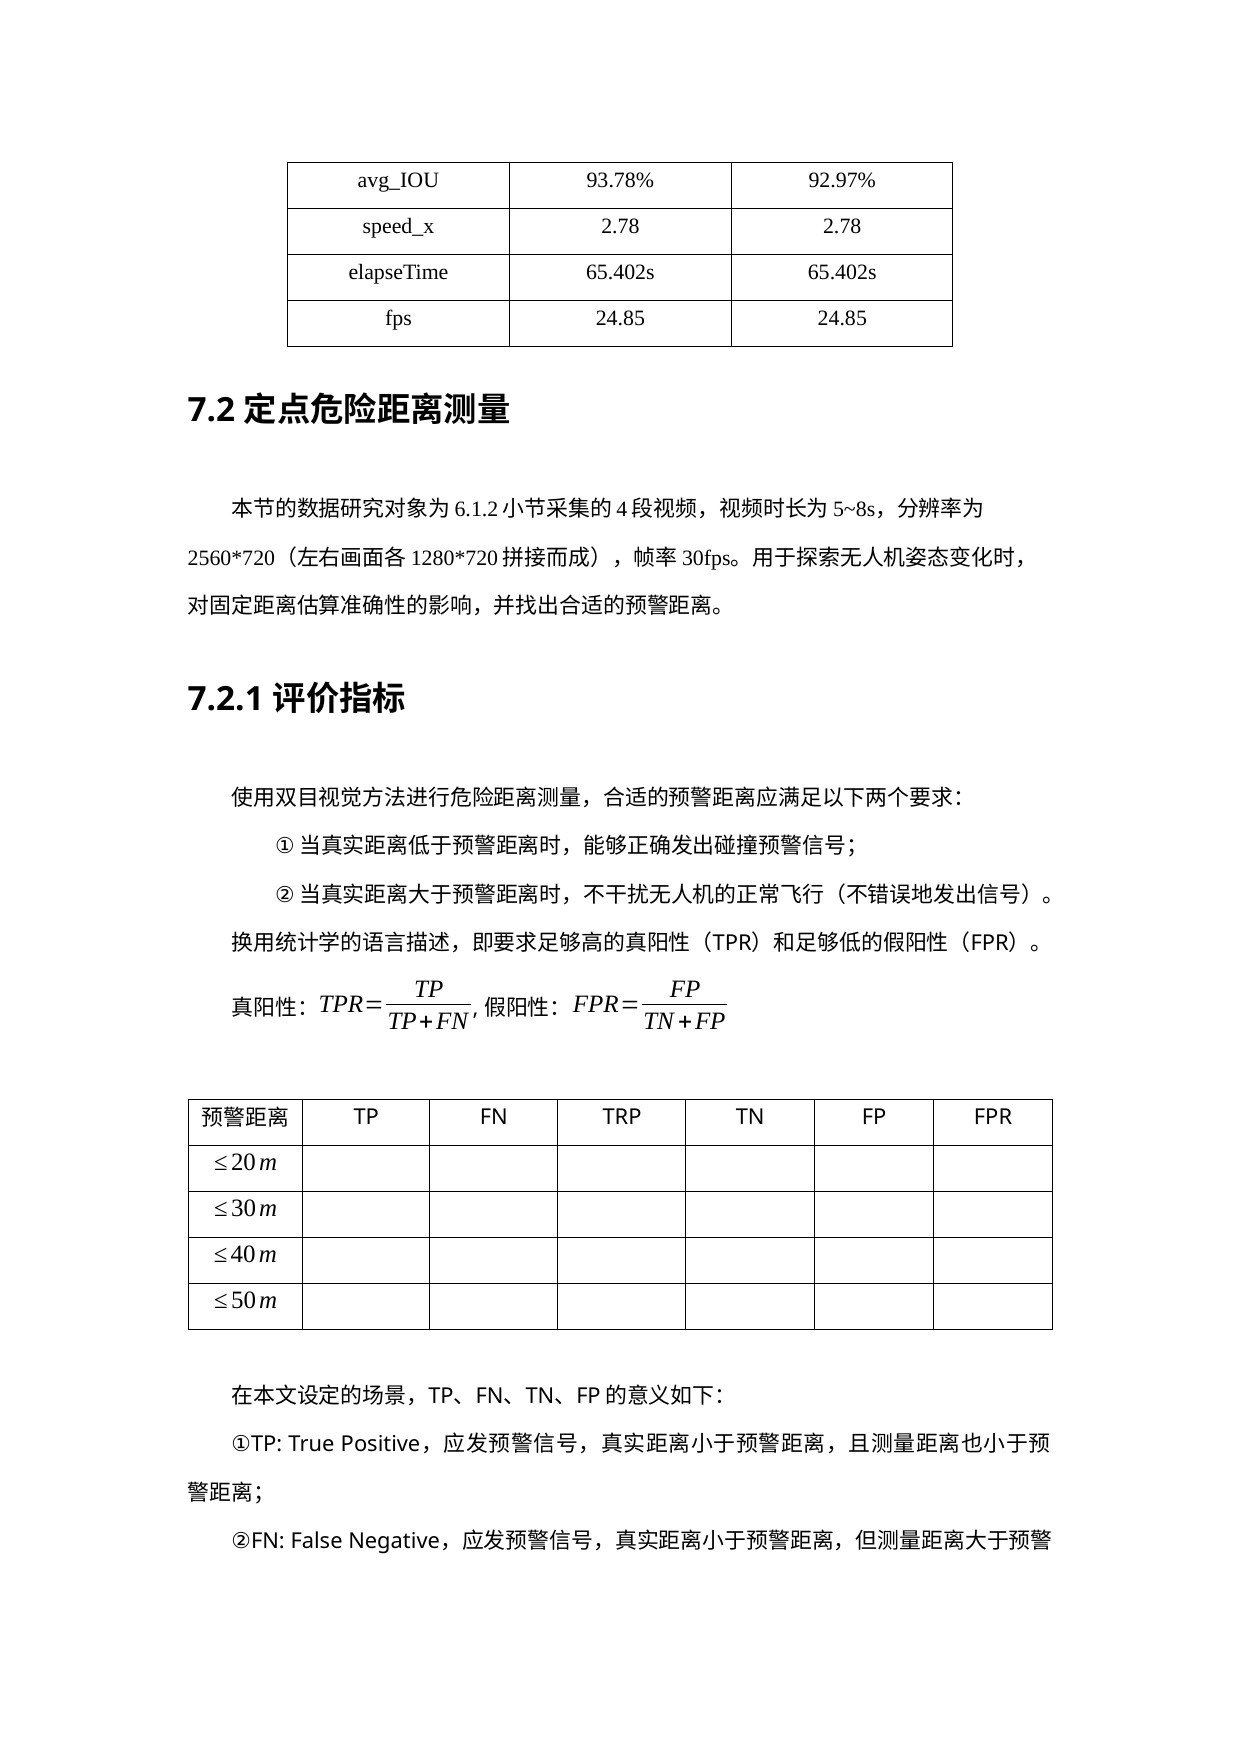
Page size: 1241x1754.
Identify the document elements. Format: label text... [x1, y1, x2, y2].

table_header FP [815, 1100, 933, 1145]
table_cell fps [288, 301, 509, 346]
text ①TP: True Positive，应发预警信号，真实距离小于预警距离，且测量距离也小于预警距离； [187, 1426, 1053, 1507]
table_cell [815, 1146, 933, 1191]
subtitle 7.2.1 评价指标 [187, 663, 1053, 728]
table_cell [558, 1192, 685, 1237]
table_cell 65.402s [732, 255, 952, 300]
table_header TN [686, 1100, 814, 1145]
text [187, 1523, 1053, 1556]
table_cell [430, 1192, 557, 1237]
text 换用统计学的语言描述，即要求足够高的真阳性（TPR）和足够低的假阳性（FPR）。 [187, 925, 1053, 957]
table_cell [934, 1284, 1052, 1329]
table_cell [815, 1284, 933, 1329]
table_cell [430, 1238, 557, 1283]
table_header FN [430, 1100, 557, 1145]
table_cell [934, 1146, 1052, 1191]
table_cell avg_IOU [288, 163, 509, 208]
table_header TP [303, 1100, 429, 1145]
text 本节的数据研究对象为6.1.2小节采集的4段视频，视频时长为5~8s，分辨率为2560*720（左右画面各1280*720拼接而成），帧率30fps。用于探索无人机姿态变化时，对固定距离估算准确性的影响，并找出合适的预警距离。 [187, 491, 1053, 621]
table_cell 65.402s [510, 255, 731, 300]
table_cell [558, 1284, 685, 1329]
table_header FPR [934, 1100, 1052, 1145]
table_header TRP [558, 1100, 685, 1145]
table_cell [815, 1238, 933, 1283]
table_cell [189, 1238, 302, 1283]
table_cell [686, 1238, 814, 1283]
text 真阳性：, 假阳性： [187, 973, 1053, 1038]
table_cell [686, 1146, 814, 1191]
table_cell [303, 1192, 429, 1237]
text ①当真实距离低于预警距离时，能够正确发出碰撞预警信号； [187, 828, 1053, 861]
text 使用双目视觉方法进行危险距离测量，合适的预警距离应满足以下两个要求： [187, 780, 1053, 812]
table_cell [303, 1238, 429, 1283]
table_cell 24.85 [732, 301, 952, 346]
table_cell [815, 1192, 933, 1237]
table_cell [189, 1192, 302, 1237]
table_cell [558, 1238, 685, 1283]
table_cell [934, 1192, 1052, 1237]
table_cell 24.85 [510, 301, 731, 346]
table_cell 93.78% [510, 163, 731, 208]
table_cell 92.97% [732, 163, 952, 208]
table_cell 2.78 [732, 209, 952, 254]
table_header 预警距离 [189, 1100, 302, 1145]
table_cell [303, 1284, 429, 1329]
table_cell [430, 1284, 557, 1329]
subtitle 7.2 定点危险距离测量 [187, 374, 1053, 439]
table_cell [934, 1238, 1052, 1283]
table_cell [430, 1146, 557, 1191]
table_cell [189, 1284, 302, 1329]
table_cell [686, 1284, 814, 1329]
table_cell [686, 1192, 814, 1237]
table_cell 2.78 [510, 209, 731, 254]
table_cell speed_x [288, 209, 509, 254]
text ②当真实距离大于预警距离时，不干扰无人机的正常飞行（不错误地发出信号）。 [187, 876, 1053, 909]
table_cell [189, 1146, 302, 1191]
text 在本文设定的场景，TP、FN、TN、FP的意义如下： [187, 1378, 1053, 1410]
table_cell elapseTime [288, 255, 509, 300]
table_cell [303, 1146, 429, 1191]
table_cell [558, 1146, 685, 1191]
